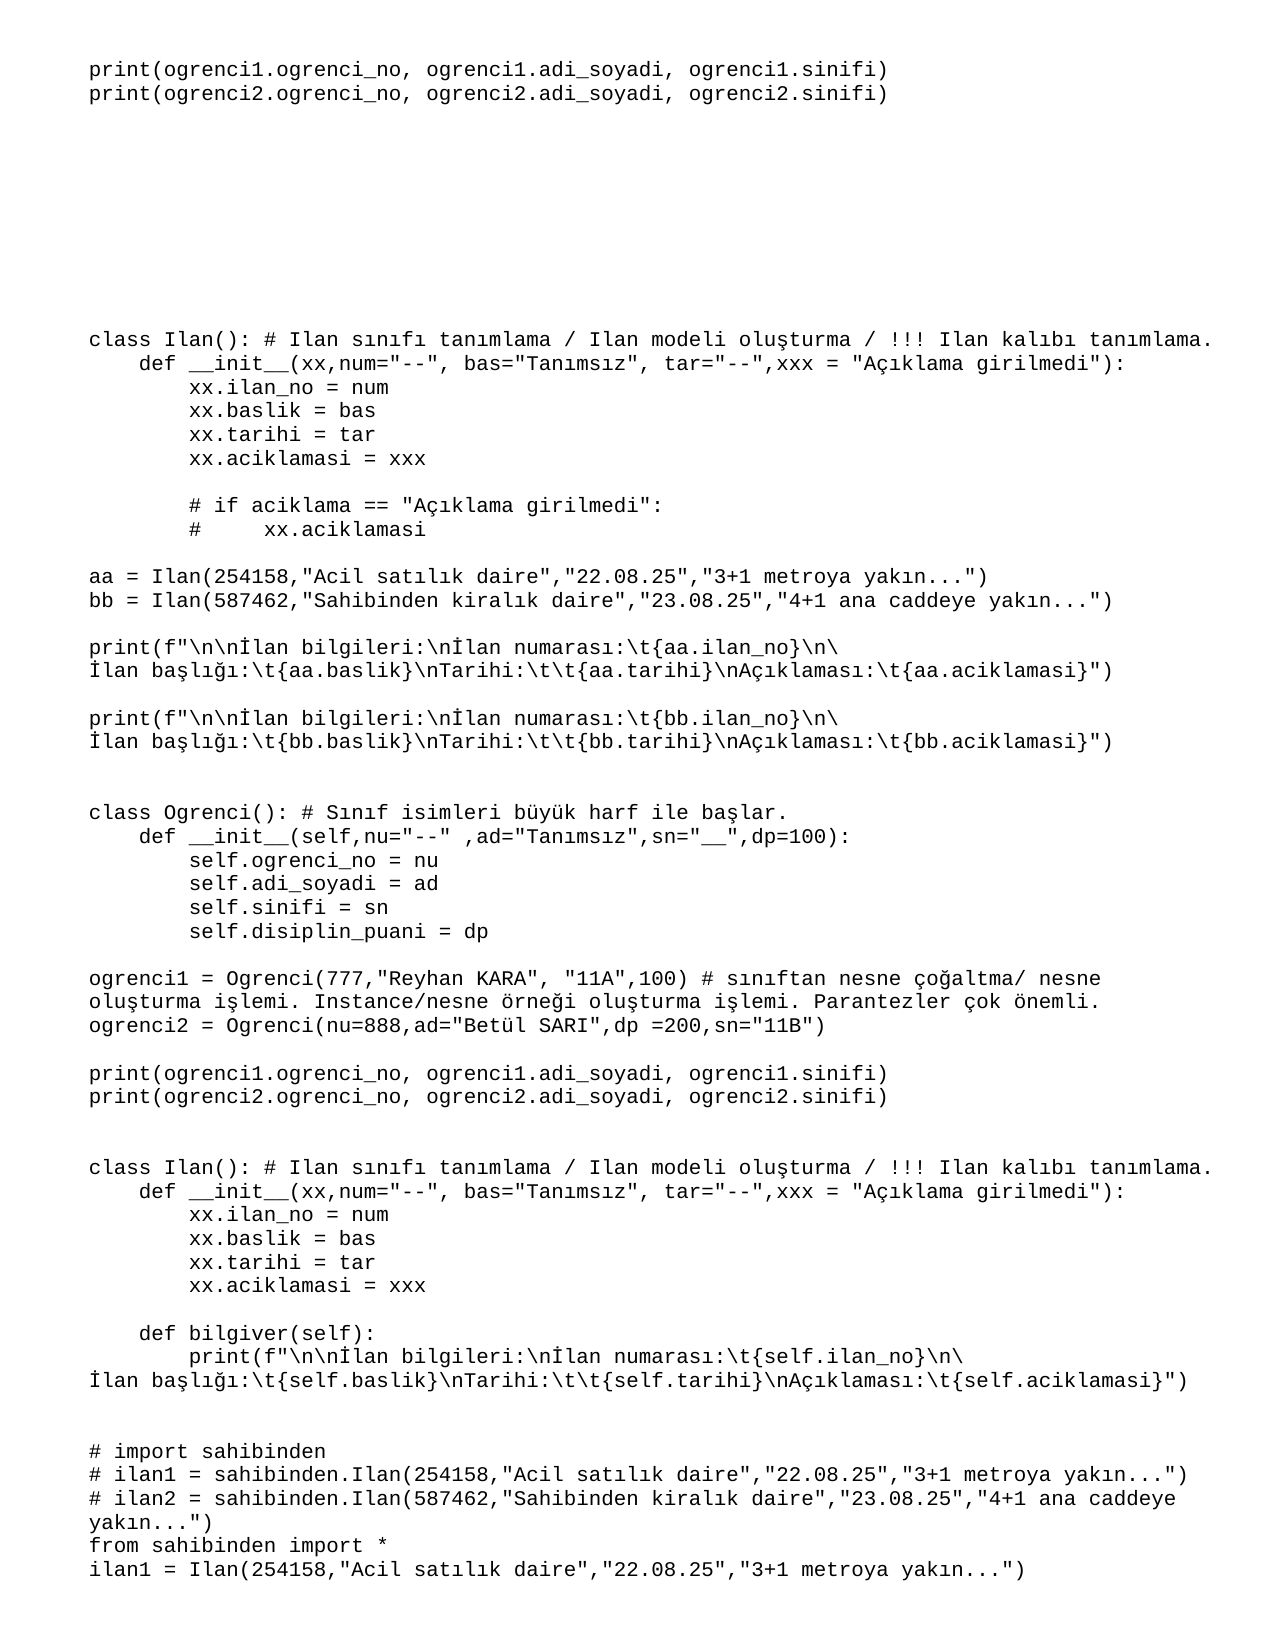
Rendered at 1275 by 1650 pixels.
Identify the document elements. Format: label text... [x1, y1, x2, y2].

text def __init__(xx,num="--", bas="Tanımsız", tar="--",xxx = "Açıklama girilmedi"): [89, 353, 1216, 377]
text xx.aciklamasi = xxx [89, 1275, 1216, 1299]
text self.ogrenci_no = nu [89, 850, 1216, 873]
text from sahibinden import * [89, 1535, 1216, 1559]
text # if aciklama == "Açıklama girilmedi": [89, 495, 1216, 519]
text print(ogrenci2.ogrenci_no, ogrenci2.adi_soyadi, ogrenci2.sinifi) [89, 83, 1216, 106]
text xx.ilan_no = num [89, 377, 1216, 400]
text xx.aciklamasi = xxx [89, 448, 1216, 471]
text xx.tarihi = tar [89, 424, 1216, 448]
text # xx.aciklamasi [89, 519, 1216, 542]
text ogrenci1 = Ogrenci(777,"Reyhan KARA", "11A",100) # sınıftan nesne çoğaltma/ nesne oluşturma işlemi. Instance/nesne örneği oluşturma işlemi. Parantezler çok önemli. [89, 968, 1216, 1015]
text aa = Ilan(254158,"Acil satılık daire","22.08.25","3+1 metroya yakın...") [89, 566, 1216, 589]
text print(ogrenci1.ogrenci_no, ogrenci1.adi_soyadi, ogrenci1.sinifi) [89, 59, 1216, 83]
text print(ogrenci1.ogrenci_no, ogrenci1.adi_soyadi, ogrenci1.sinifi) [89, 1062, 1216, 1086]
text class Ilan(): # Ilan sınıfı tanımlama / Ilan modeli oluşturma / !!! Ilan kalıbı tanımlama. [89, 329, 1216, 353]
text # ilan2 = sahibinden.Ilan(587462,"Sahibinden kiralık daire","23.08.25","4+1 ana caddeye yakın...") [89, 1488, 1216, 1535]
text def __init__(self,nu="--" ,ad="Tanımsız",sn="__",dp=100): [89, 826, 1216, 850]
text def __init__(xx,num="--", bas="Tanımsız", tar="--",xxx = "Açıklama girilmedi"): [89, 1181, 1216, 1204]
text print(f"\n\nİlan bilgileri:\nİlan numarası:\t{aa.ilan_no}\n\ [89, 637, 1216, 661]
text self.disiplin_puani = dp [89, 921, 1216, 944]
text xx.baslik = bas [89, 1228, 1216, 1252]
text class Ilan(): # Ilan sınıfı tanımlama / Ilan modeli oluşturma / !!! Ilan kalıbı tanımlama. [89, 1157, 1216, 1181]
text İlan başlığı:\t{bb.baslik}\nTarihi:\t\t{bb.tarihi}\nAçıklaması:\t{bb.aciklamasi}") [89, 731, 1216, 755]
text self.adi_soyadi = ad [89, 873, 1216, 897]
text print(f"\n\nİlan bilgileri:\nİlan numarası:\t{self.ilan_no}\n\ [89, 1346, 1216, 1370]
text xx.ilan_no = num [89, 1204, 1216, 1228]
text class Ogrenci(): # Sınıf isimleri büyük harf ile başlar. [89, 802, 1216, 826]
text # import sahibinden [89, 1441, 1216, 1464]
text ogrenci2 = Ogrenci(nu=888,ad="Betül SARI",dp =200,sn="11B") [89, 1015, 1216, 1039]
text def bilgiver(self): [89, 1323, 1216, 1346]
text xx.baslik = bas [89, 400, 1216, 424]
text print(ogrenci2.ogrenci_no, ogrenci2.adi_soyadi, ogrenci2.sinifi) [89, 1086, 1216, 1110]
text xx.tarihi = tar [89, 1252, 1216, 1275]
text bb = Ilan(587462,"Sahibinden kiralık daire","23.08.25","4+1 ana caddeye yakın...") [89, 589, 1216, 613]
text print(f"\n\nİlan bilgileri:\nİlan numarası:\t{bb.ilan_no}\n\ [89, 708, 1216, 731]
text ilan1 = Ilan(254158,"Acil satılık daire","22.08.25","3+1 metroya yakın...") [89, 1559, 1216, 1583]
text # ilan1 = sahibinden.Ilan(254158,"Acil satılık daire","22.08.25","3+1 metroya yakın...") [89, 1464, 1216, 1488]
text İlan başlığı:\t{aa.baslik}\nTarihi:\t\t{aa.tarihi}\nAçıklaması:\t{aa.aciklamasi}") [89, 661, 1216, 684]
text İlan başlığı:\t{self.baslik}\nTarihi:\t\t{self.tarihi}\nAçıklaması:\t{self.aciklamasi}") [89, 1370, 1216, 1393]
text self.sinifi = sn [89, 897, 1216, 921]
